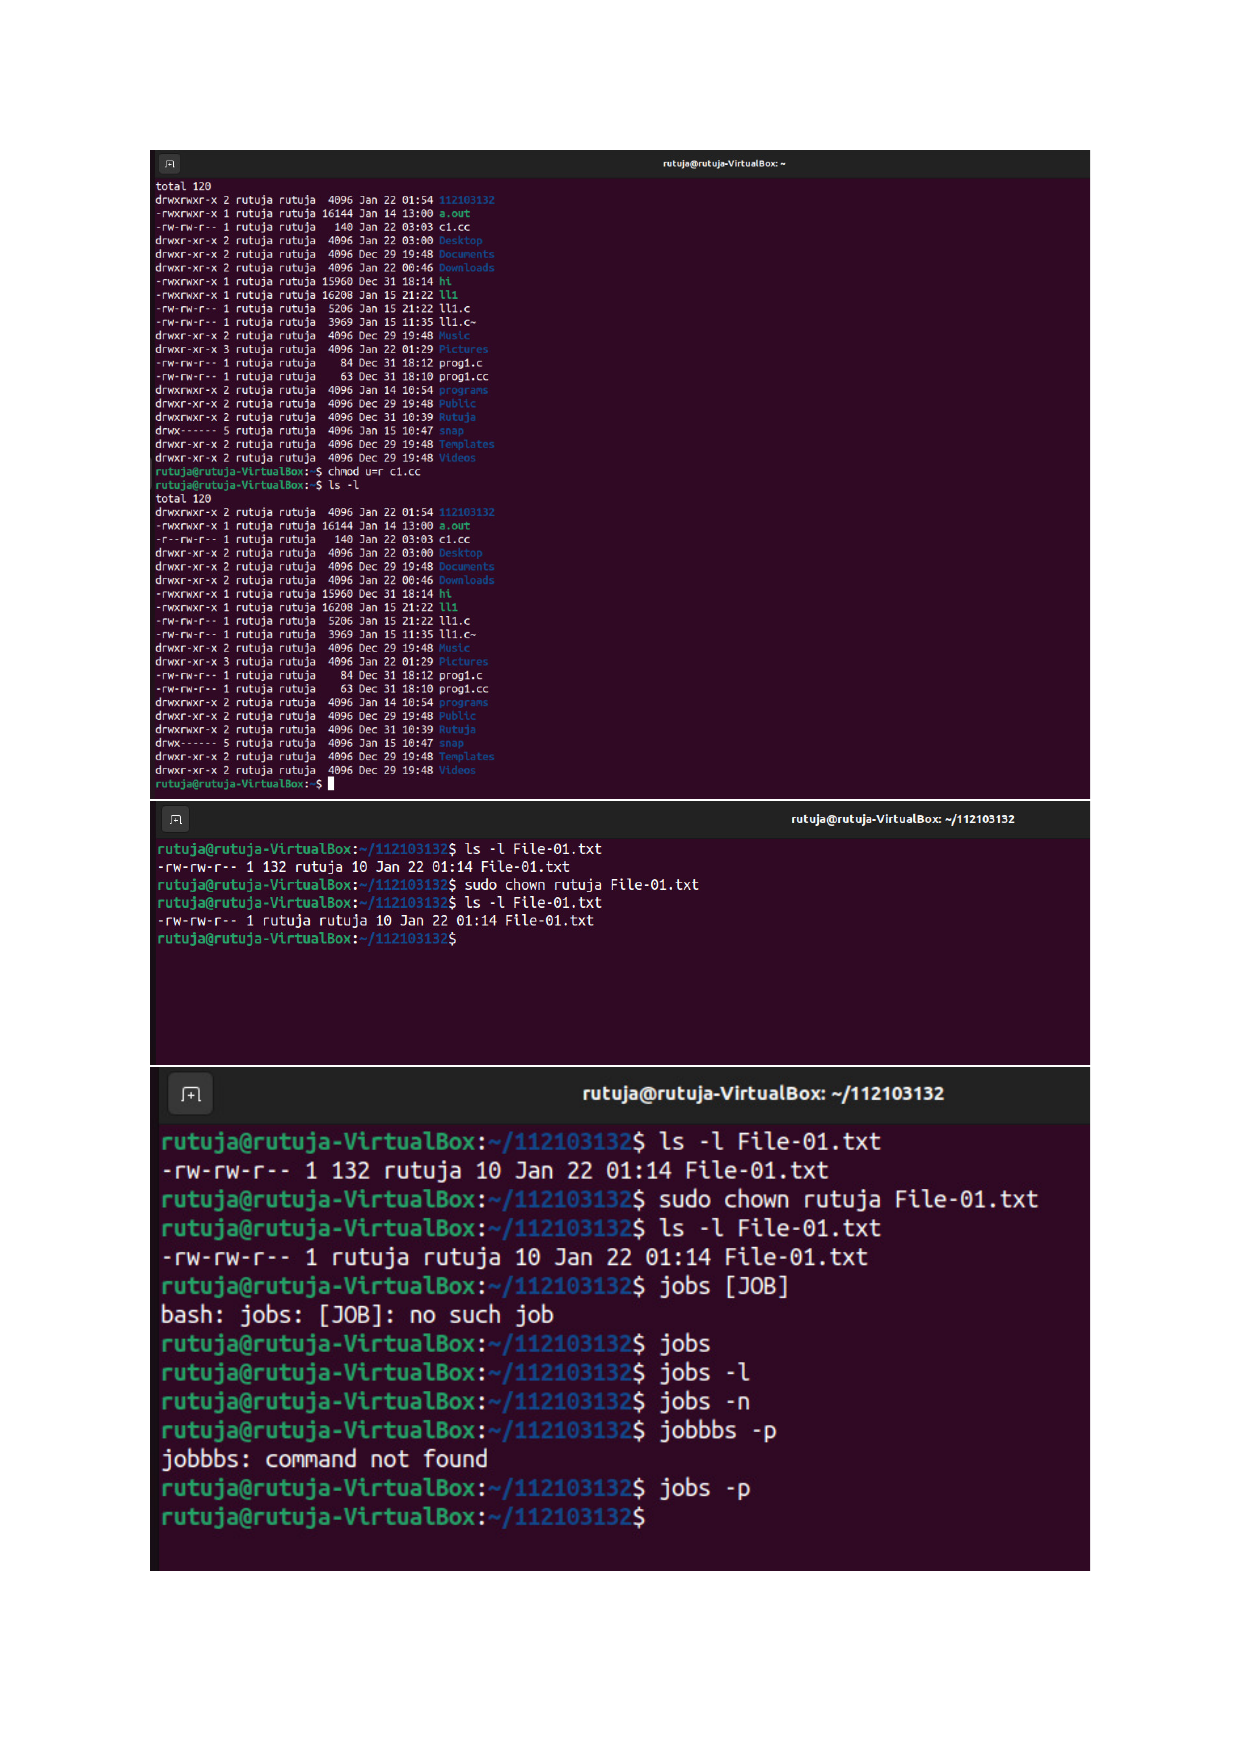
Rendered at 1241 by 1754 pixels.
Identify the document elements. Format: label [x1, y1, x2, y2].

picture [150, 1067, 1091, 1571]
picture [150, 150, 1091, 799]
picture [150, 801, 1091, 1065]
